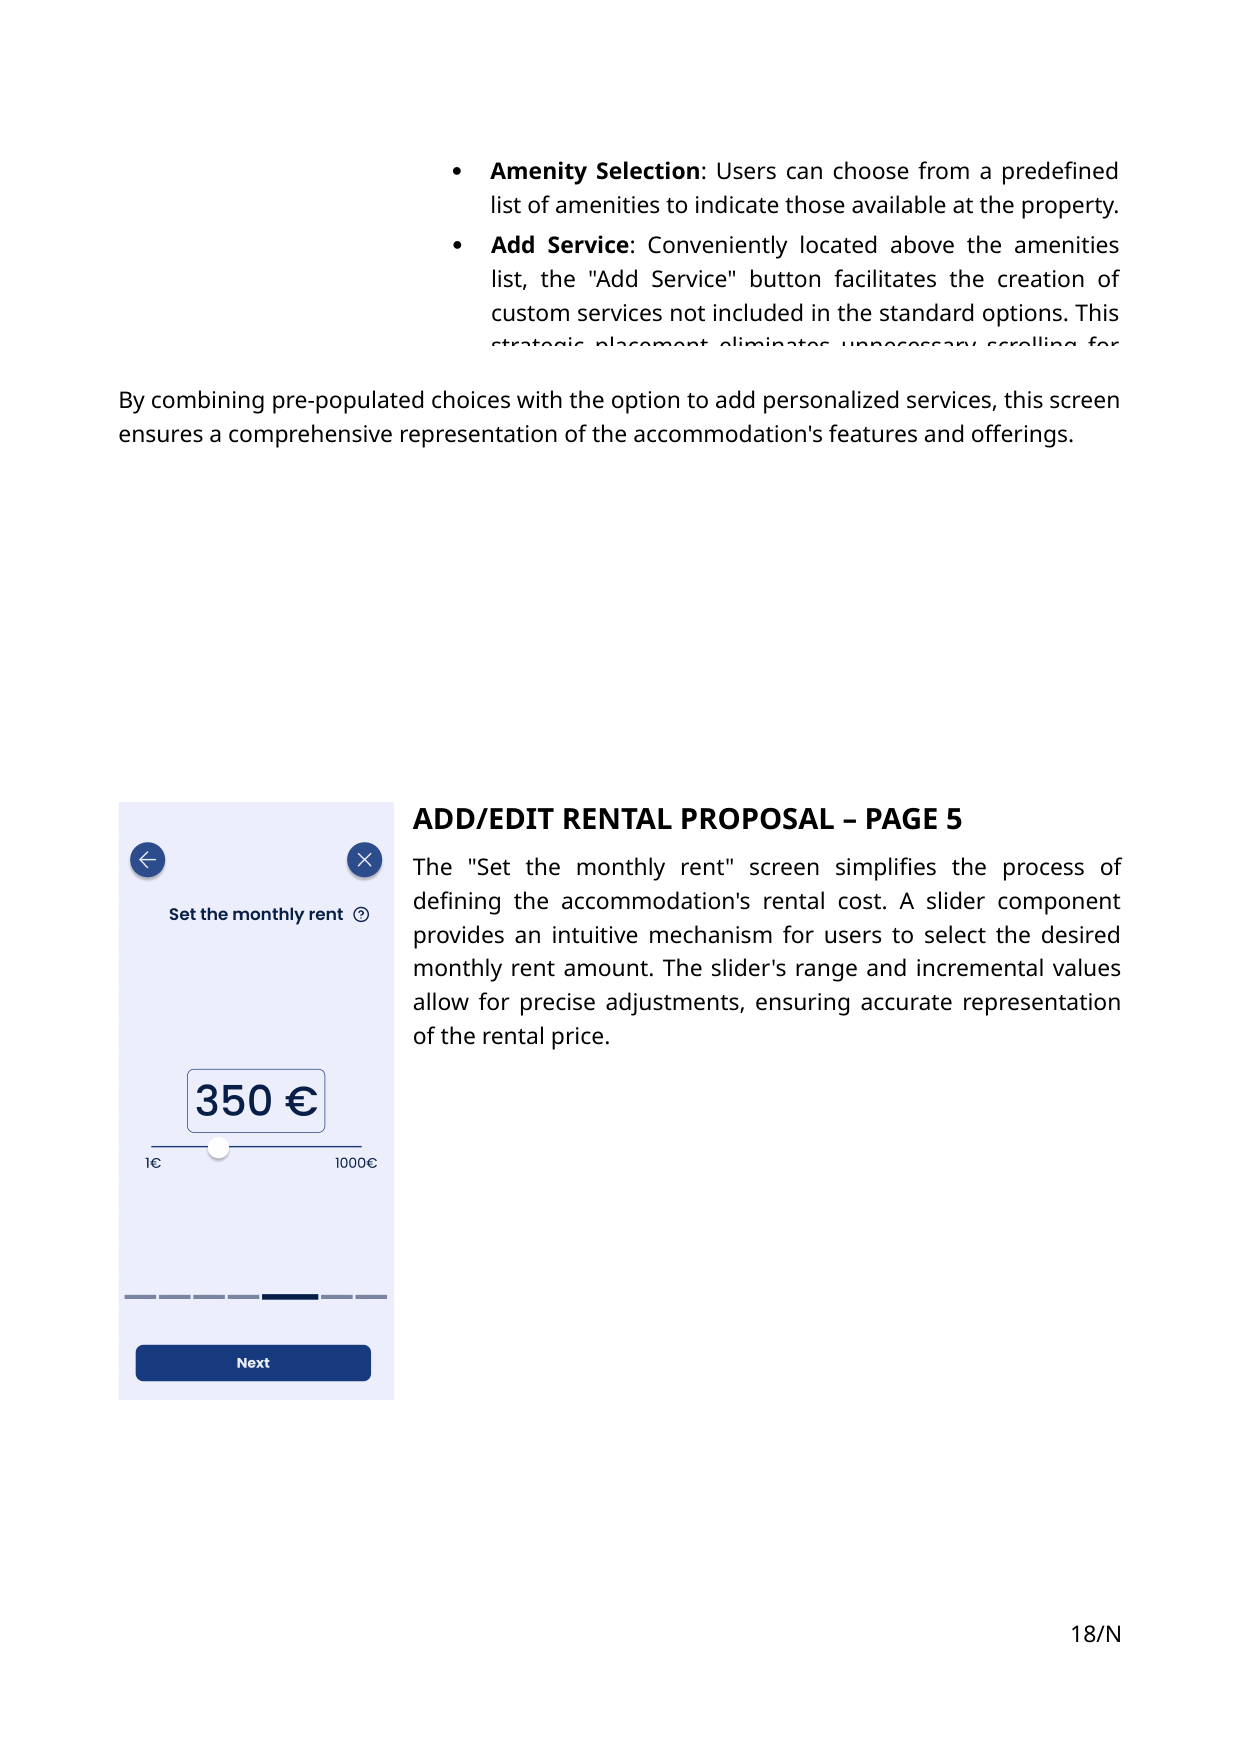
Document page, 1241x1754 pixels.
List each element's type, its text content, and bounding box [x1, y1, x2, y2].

text By combining pre-populated choices with the option to add personalized services, this screen ensures a comprehensive representation of the accommodation's features and offerings. [118, 384, 1122, 449]
picture [118, 802, 394, 1400]
text ADD/EDIT RENTAL PROPOSAL – PAGE 5 [118, 798, 1122, 838]
text The "Set the monthly rent" screen simplifies the process of defining the accommodation's rental cost. A slider component provides an intuitive mechanism for users to select the desired monthly rent amount. The slider's range and incremental values allow for precise adjustments, ensuring accurate representation of the rental price. [394, 851, 1122, 1051]
